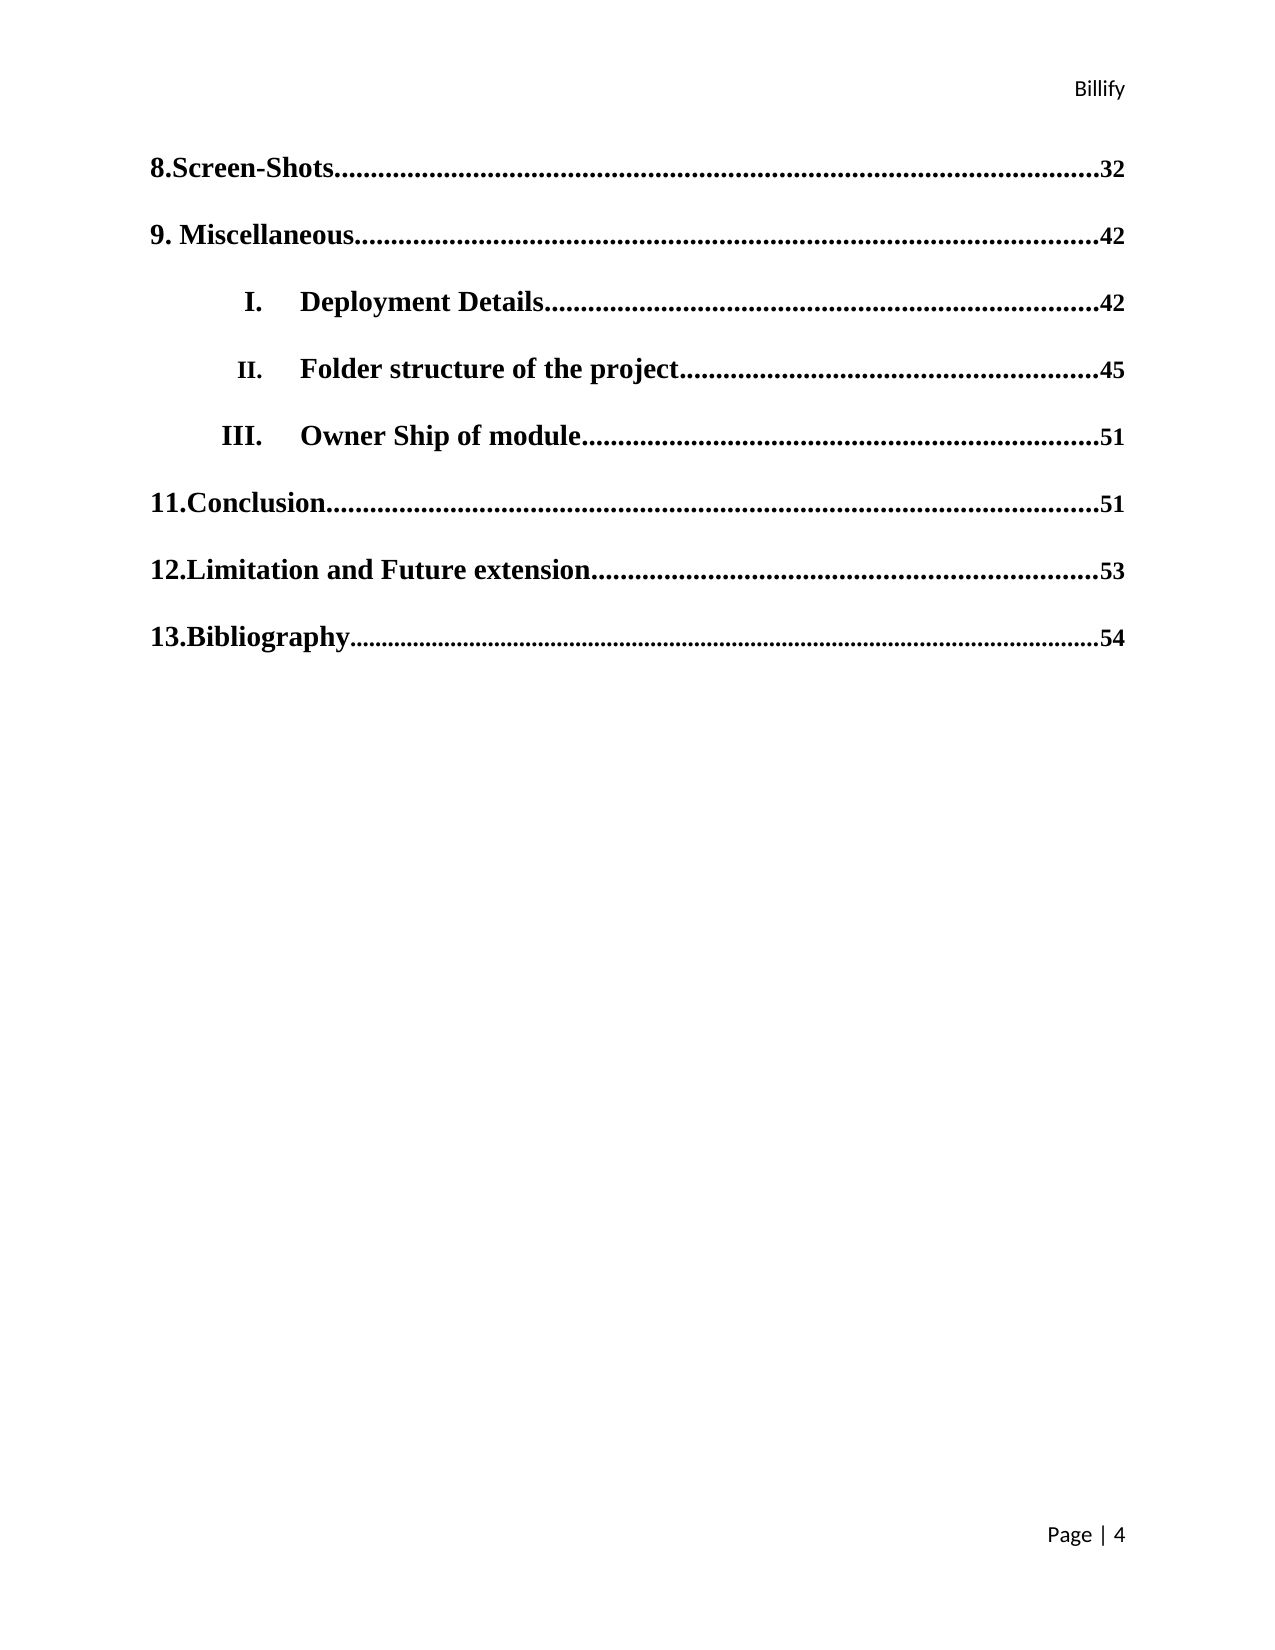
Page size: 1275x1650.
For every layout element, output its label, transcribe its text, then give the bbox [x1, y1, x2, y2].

list Deployment Details. 42 [262, 284, 1125, 318]
list Folder structure of the project. 45 [262, 351, 1125, 385]
text 13.Bibliography 54 [150, 619, 1125, 653]
text 9. Miscellaneous 42 [150, 217, 1125, 251]
text 8.Screen-Shots 32 [150, 150, 1125, 183]
list Owner Ship of module 51 [262, 418, 1125, 452]
text 11.Conclusion 51 [150, 485, 1125, 519]
text 12.Limitation and Future extension 53 [150, 552, 1125, 586]
